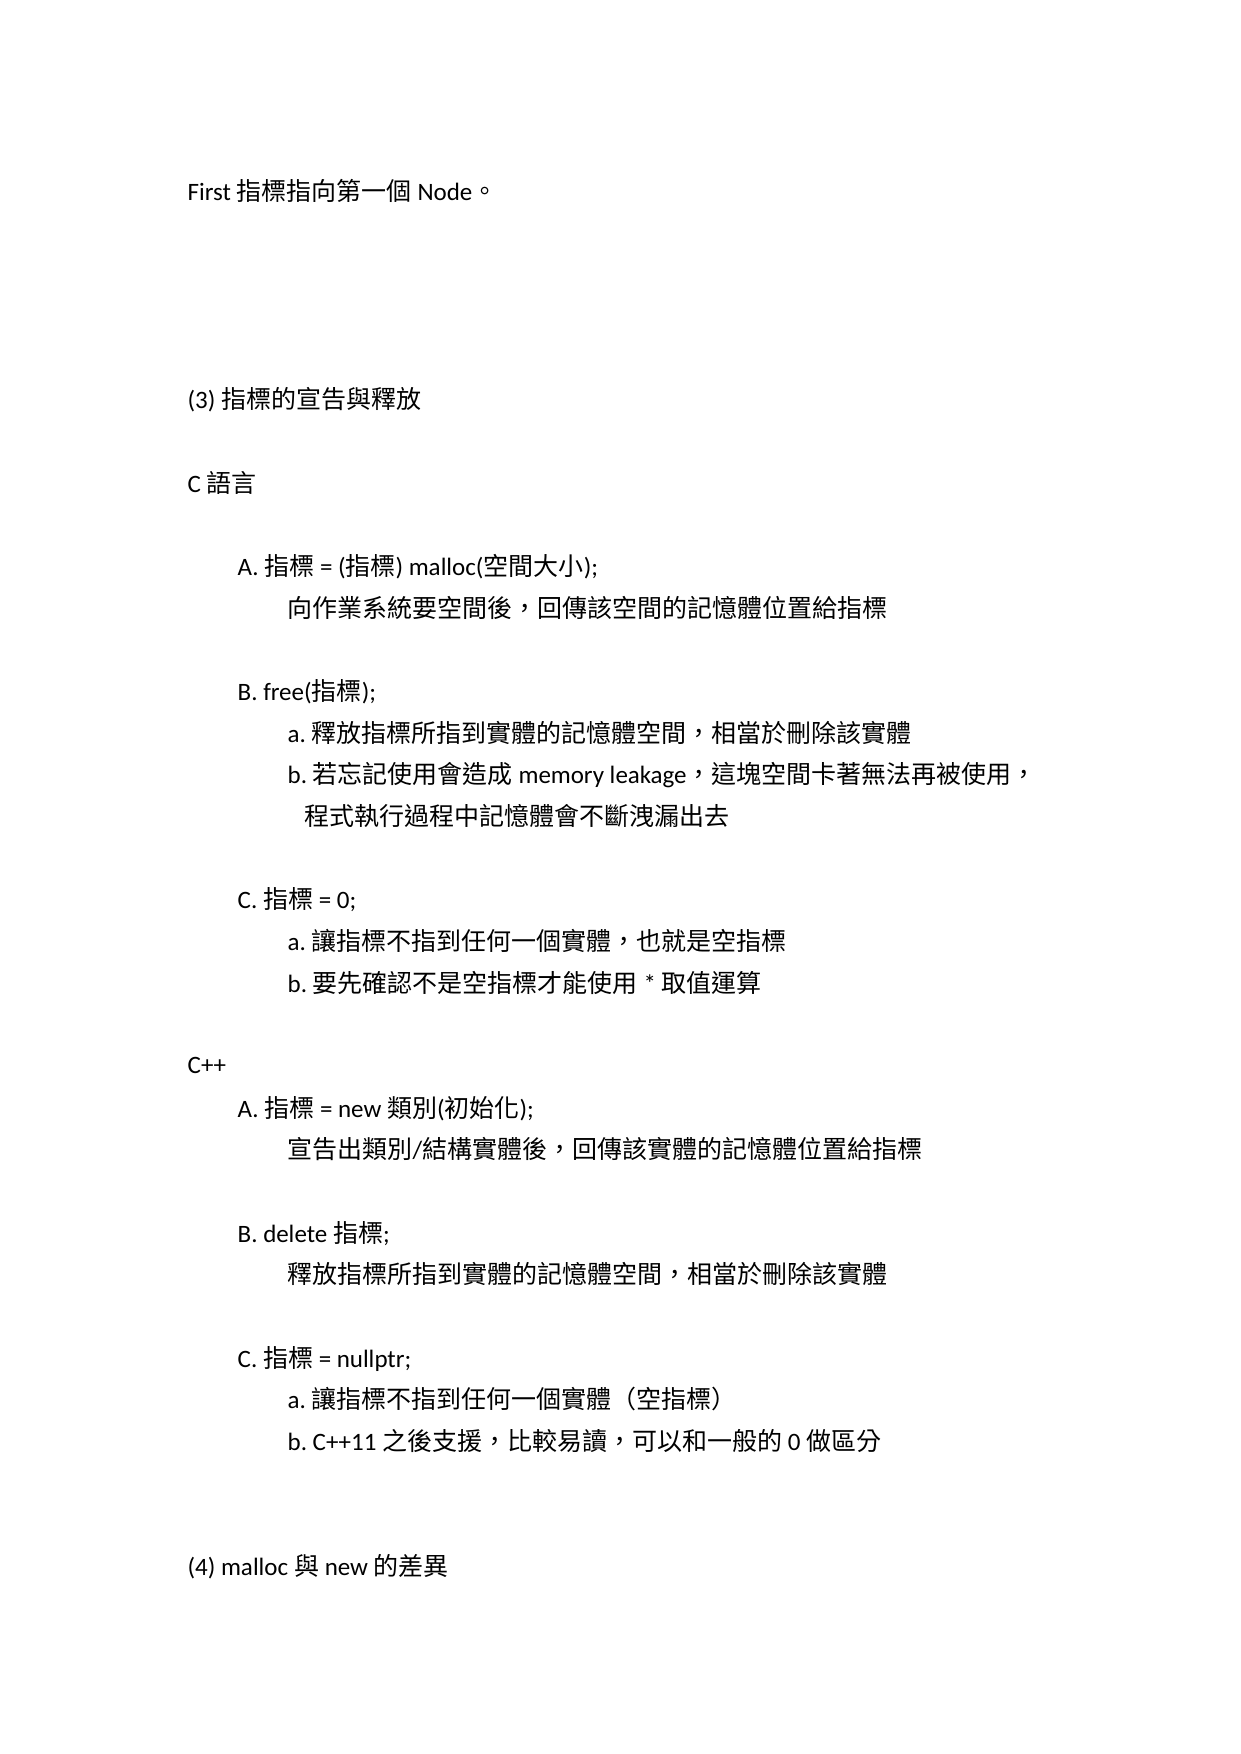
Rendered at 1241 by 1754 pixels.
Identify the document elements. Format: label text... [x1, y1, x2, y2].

text (4) malloc 與 new 的差異 [187, 1544, 1053, 1585]
text 釋放指標所指到實體的記憶體空間，相當於刪除該實體 [187, 1252, 1053, 1294]
text 程式執行過程中記憶體會不斷洩漏出去 [237, 794, 1053, 835]
text 宣告出類別/結構實體後，回傳該實體的記憶體位置給指標 [187, 1127, 1053, 1169]
text b. 若忘記使用會造成 memory leakage，這塊空間卡著無法再被使用， [187, 752, 1053, 794]
text B. delete 指標; [187, 1210, 1053, 1252]
text a. 釋放指標所指到實體的記憶體空間，相當於刪除該實體 [187, 710, 1053, 752]
text A. 指標 = new 類別(初始化); [187, 1085, 1053, 1127]
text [187, 169, 1053, 210]
text (3) 指標的宣告與釋放 [187, 377, 1053, 419]
text C++ [187, 1044, 1053, 1085]
text 向作業系統要空間後，回傳該空間的記憶體位置給指標 [187, 585, 1053, 627]
text C 語言 [187, 460, 1053, 502]
text A. 指標 = (指標) malloc(空間大小); [187, 544, 1053, 585]
text b. C++11 之後支援，比較易讀，可以和一般的 0 做區分 [187, 1419, 1053, 1460]
text a. 讓指標不指到任何一個實體（空指標） [187, 1377, 1053, 1419]
text C. 指標 = 0; [187, 877, 1053, 919]
text C. 指標 = nullptr; [187, 1335, 1053, 1377]
text b. 要先確認不是空指標才能使用 * 取值運算 [187, 960, 1053, 1002]
text a. 讓指標不指到任何一個實體，也就是空指標 [187, 919, 1053, 960]
text B. free(指標); [187, 669, 1053, 710]
